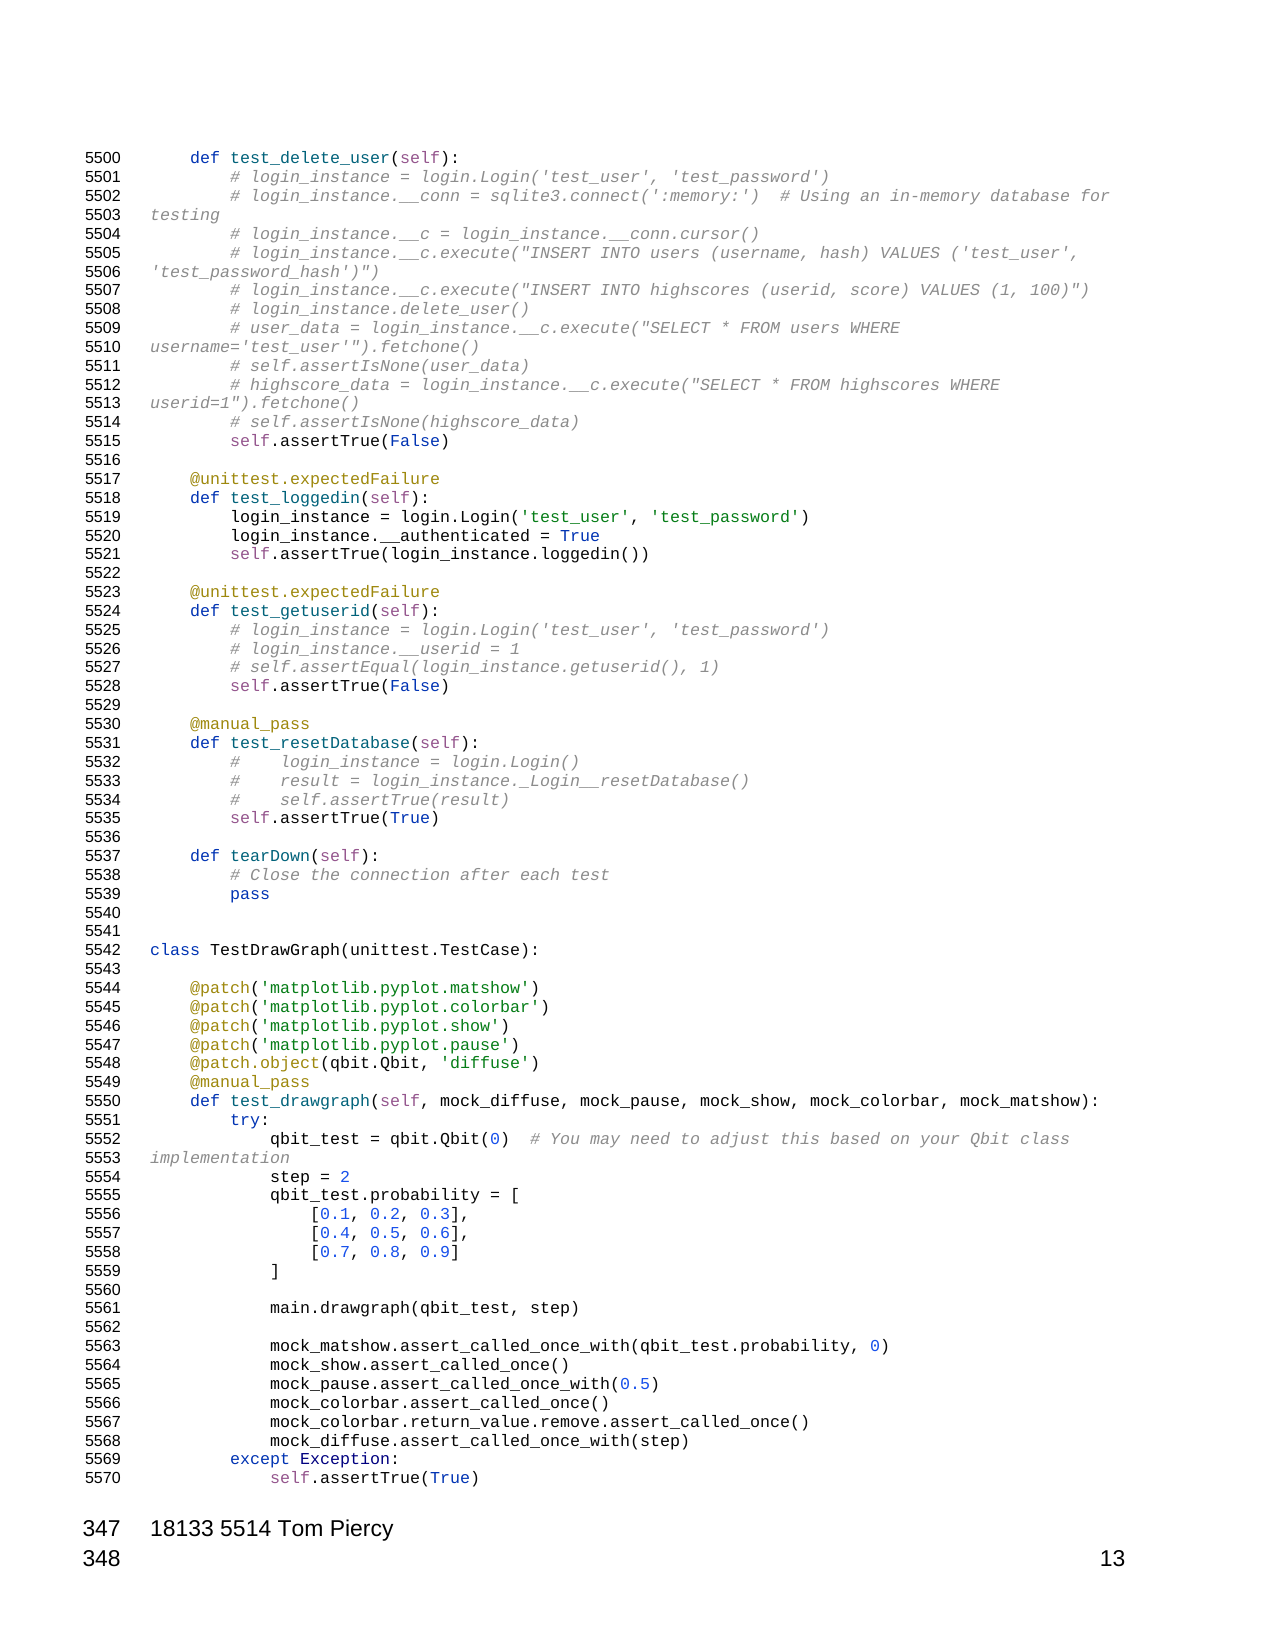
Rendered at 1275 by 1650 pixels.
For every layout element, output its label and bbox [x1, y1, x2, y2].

text [150, 150, 1125, 1489]
